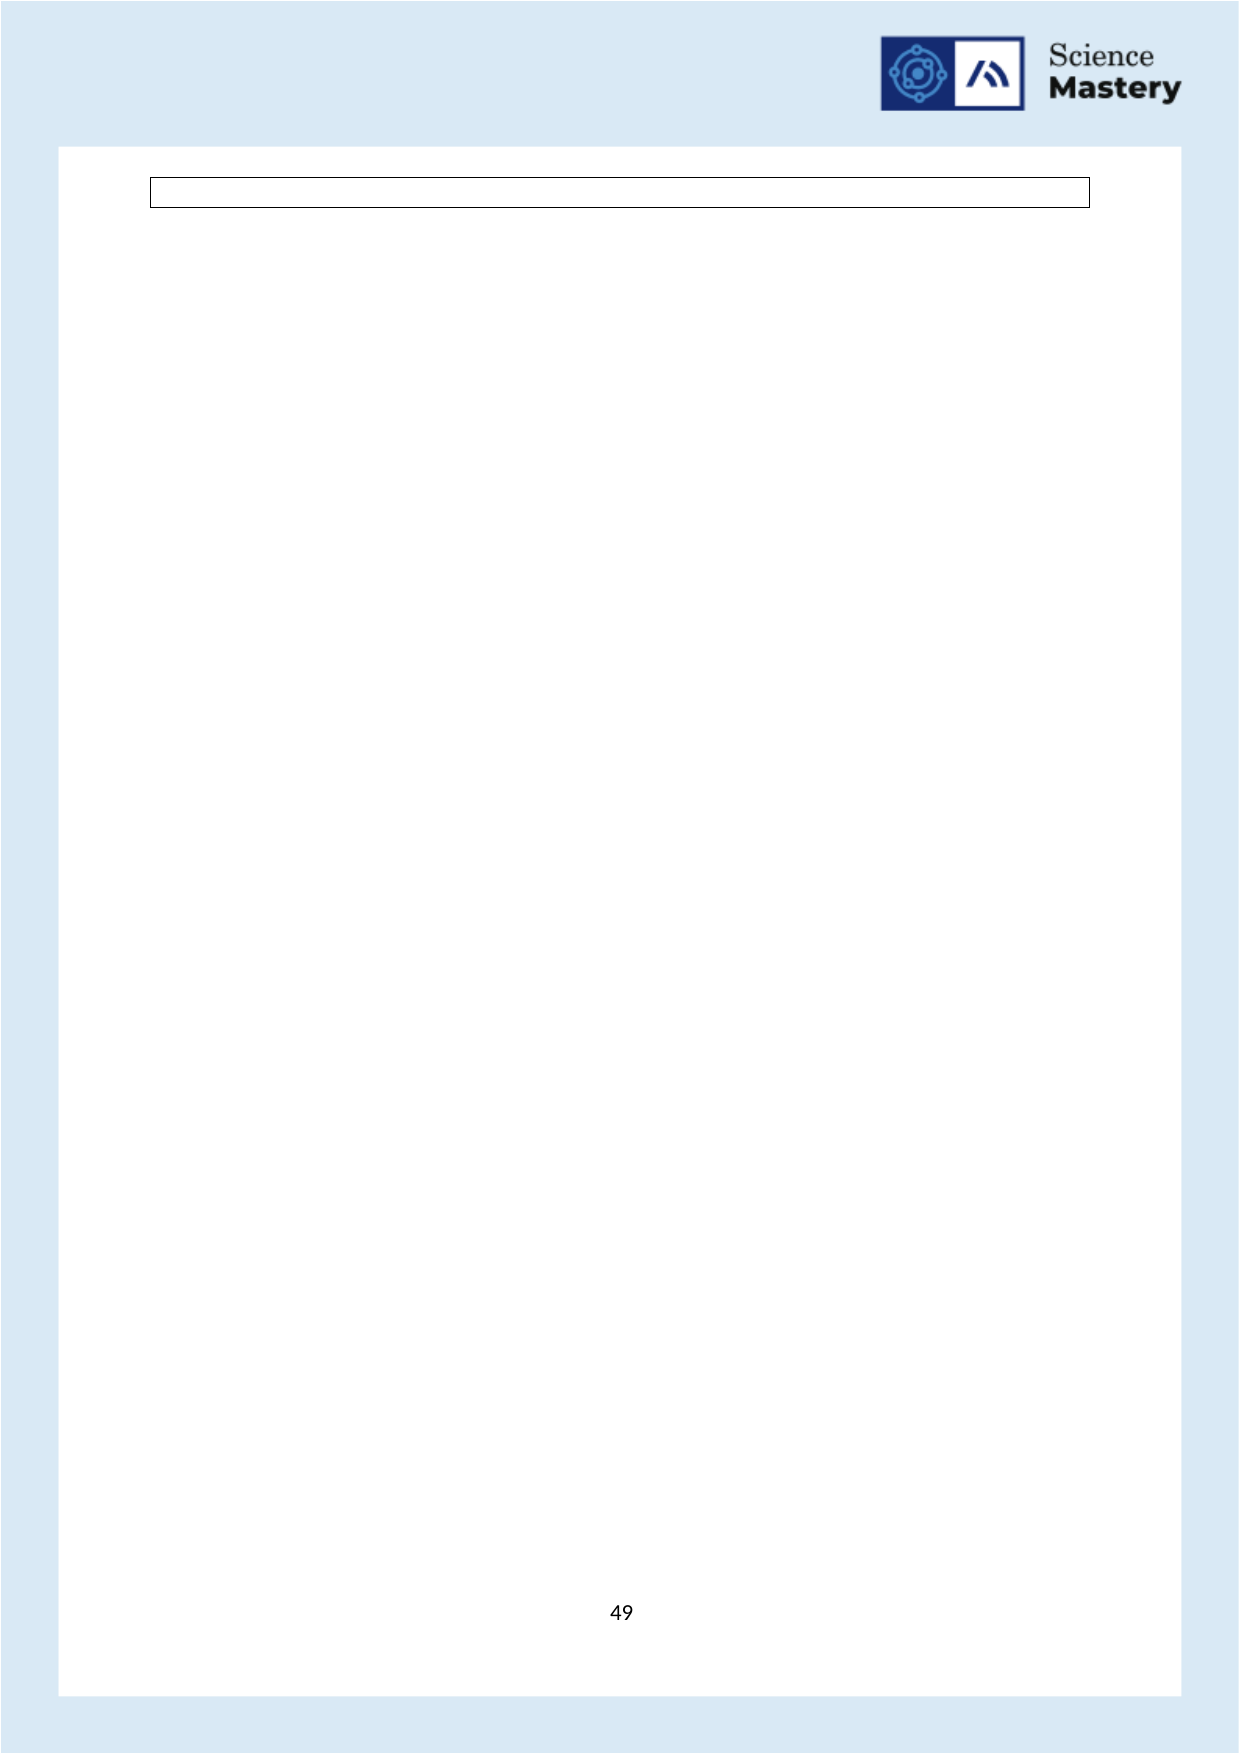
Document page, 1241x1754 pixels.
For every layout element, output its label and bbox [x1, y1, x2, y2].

table_cell [151, 178, 1089, 207]
